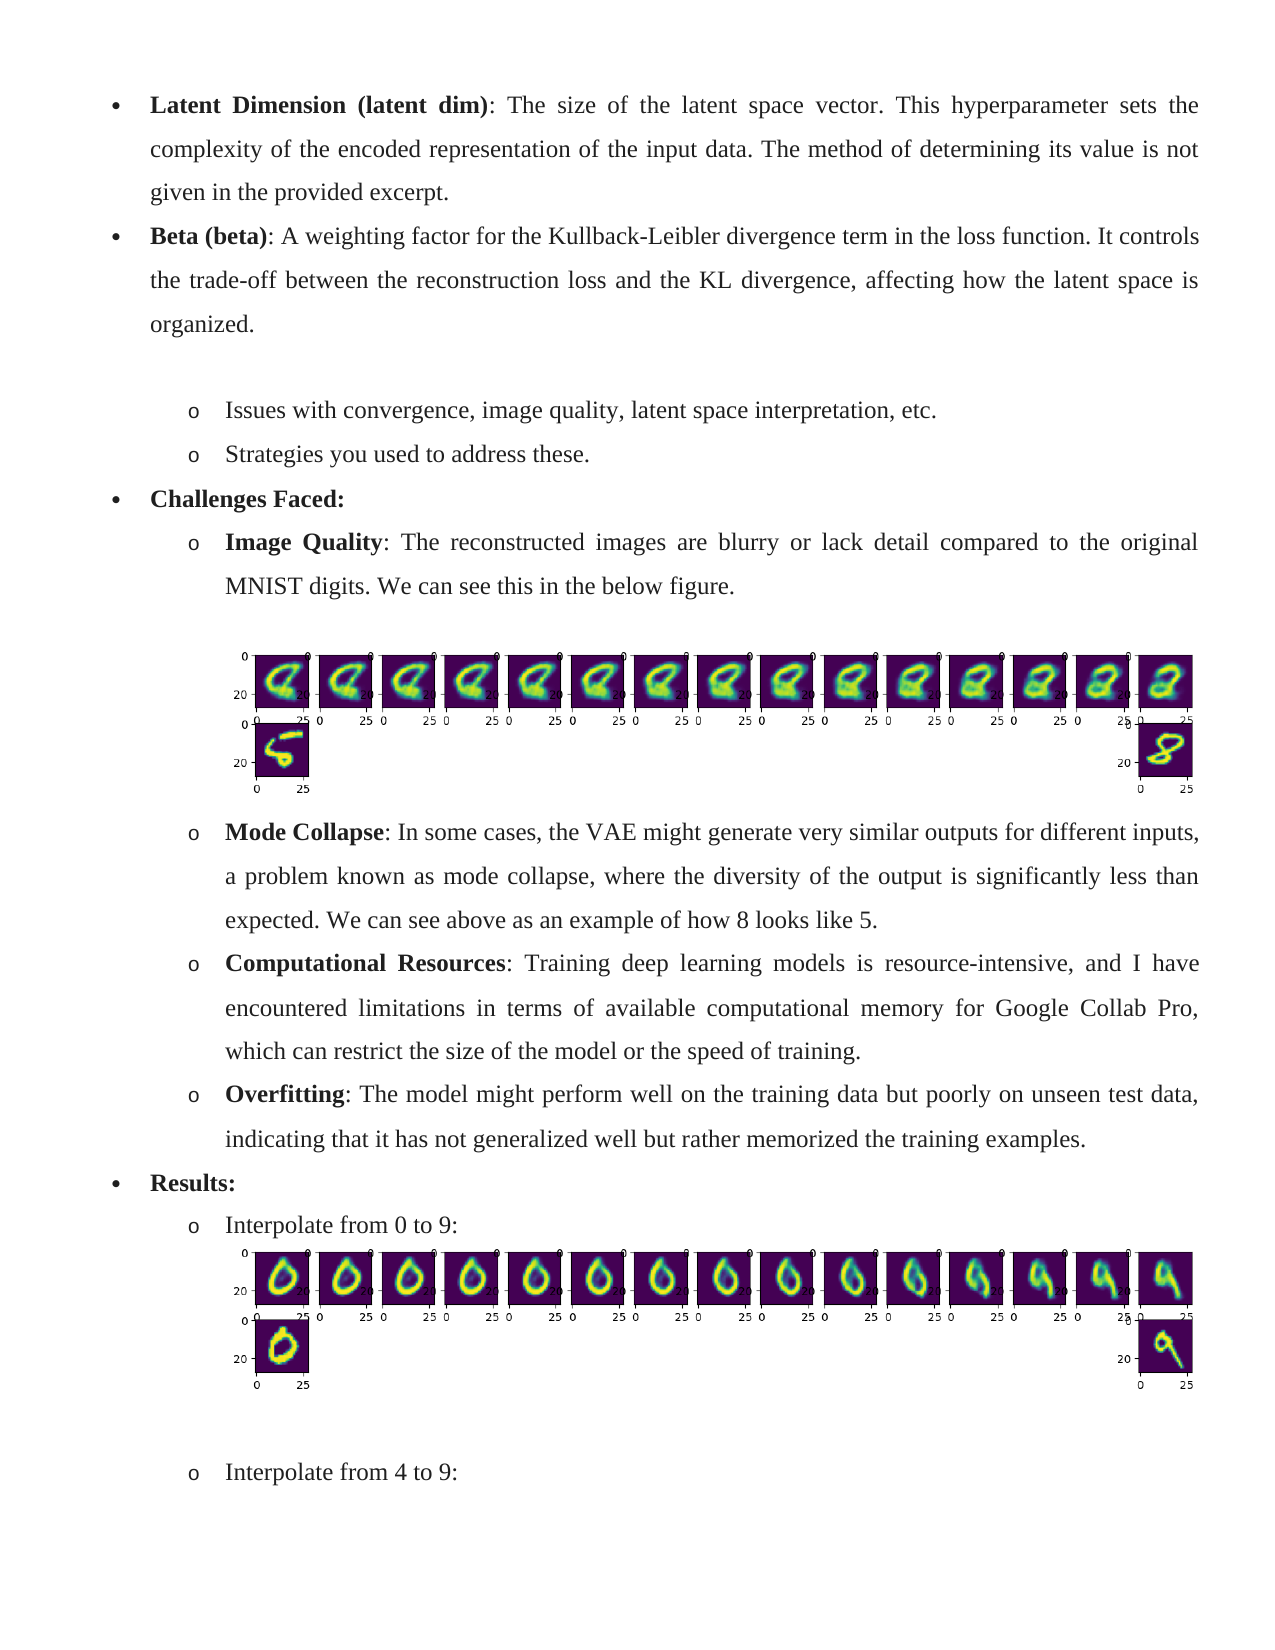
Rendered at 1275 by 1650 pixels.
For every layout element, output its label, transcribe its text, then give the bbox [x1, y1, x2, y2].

list Interpolate from 0 to 9: [187, 1196, 1200, 1240]
list Beta (beta): A weighting factor for the Kullback-Leibler divergence term in the loss function. It controls the trade-off between the reconstruction loss and the KL divergence, affecting how the latent space is organized. [112, 206, 1200, 337]
list Overfitting: The model might perform well on the training data but poorly on unseen test data, indicating that it has not generalized well but rather memorized the training examples. [187, 1065, 1200, 1153]
list Strategies you used to address these. [187, 425, 1200, 469]
list Latent Dimension (latent dim): The size of the latent space vector. This hyperparameter sets the complexity of the encoded representation of the input data. The method of determining its value is not given in the provided excerpt. [112, 75, 1200, 206]
list Results: [112, 1153, 1200, 1196]
list Challenges Faced: [112, 469, 1200, 512]
list Computational Resources: Training deep learning models is resource-intensive, and I have encountered limitations in terms of available computational memory for Google Collab Pro, which can restrict the size of the model or the speed of training. [187, 934, 1200, 1065]
list Image Quality: The reconstructed images are blurry or lack detail compared to the original MNIST digits. We can see this in the below figure. [187, 512, 1200, 600]
list Interpolate from 4 to 9: [187, 1443, 1200, 1486]
list Issues with convergence, image quality, latent space interpretation, etc. [187, 381, 1200, 425]
list Mode Collapse: In some cases, the VAE might generate very similar outputs for different inputs, a problem known as mode collapse, where the diversity of the output is significantly less than expected. We can see above as an example of how 8 looks like 5. [187, 803, 1200, 934]
picture [225, 643, 1200, 803]
picture [225, 1240, 1200, 1399]
